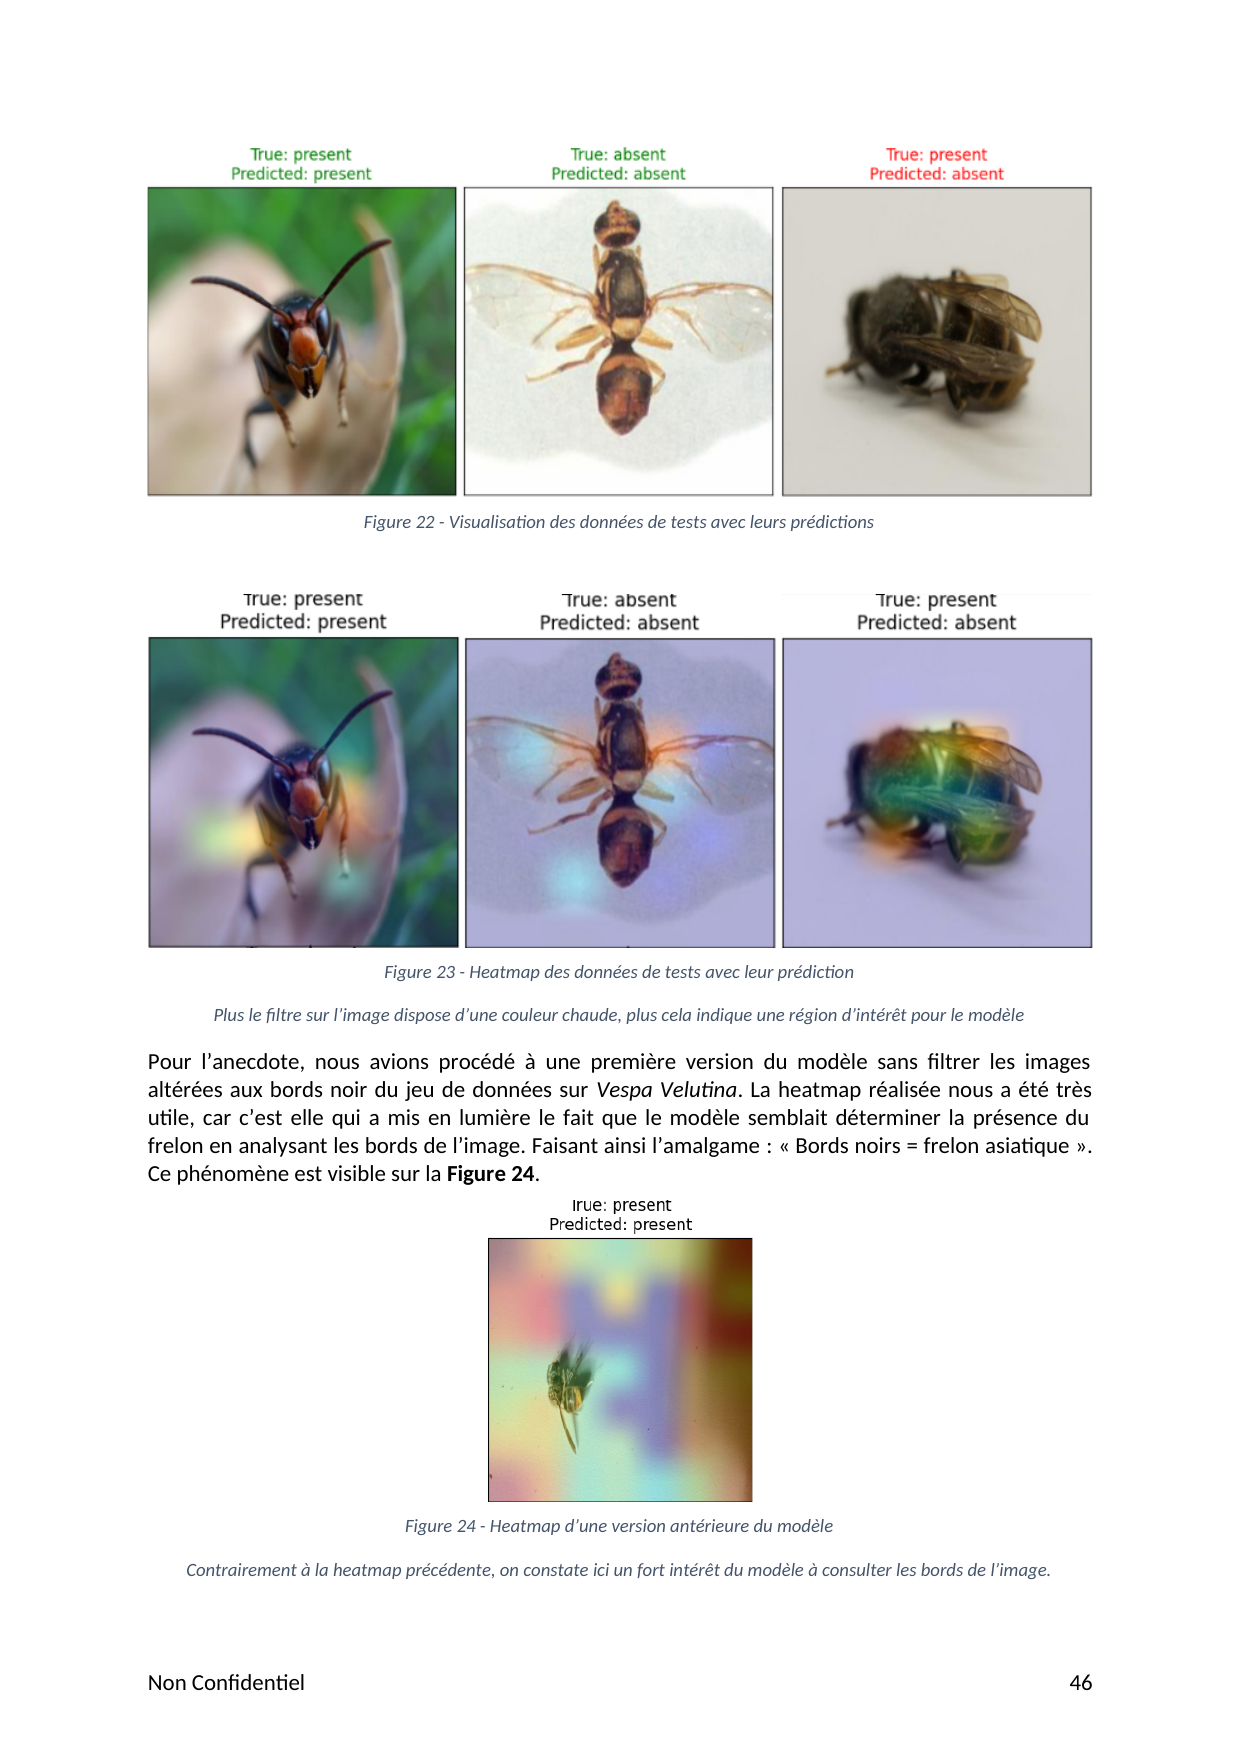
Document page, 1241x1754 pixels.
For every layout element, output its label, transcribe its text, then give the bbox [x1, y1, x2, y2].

text Figure - Heatmap d’une version antérieure du modèle [148, 1514, 1093, 1537]
picture [147, 147, 1093, 498]
text Figure - Visualisation des données de tests avec leurs prédictions [148, 510, 1093, 533]
text Figure - Heatmap des données de tests avec leur prédiction [148, 960, 1093, 983]
text Pour l’anecdote, nous avions procédé à une première version du modèle sans filtrer les images altérées aux bords noir du jeu de données sur Vespa Velutina. La heatmap réalisée nous a été très utile, car c’est elle qui a mis en lumière le fait que le modèle semblait déterminer la présence du frelon en analysant les bords de l’image. Faisant ainsi l’amalgame : « Bords noirs = frelon asiatique ». Ce phénomène est visible sur la Figure 24. [148, 1047, 1093, 1187]
picture [147, 594, 1093, 948]
picture [487, 1200, 753, 1502]
text Contrairement à la heatmap précédente, on constate ici un fort intérêt du modèle à consulter les bords de l’image. [148, 1558, 1093, 1581]
text Plus le filtre sur l’image dispose d’une couleur chaude, plus cela indique une région d’intérêt pour le modèle [148, 1003, 1093, 1026]
